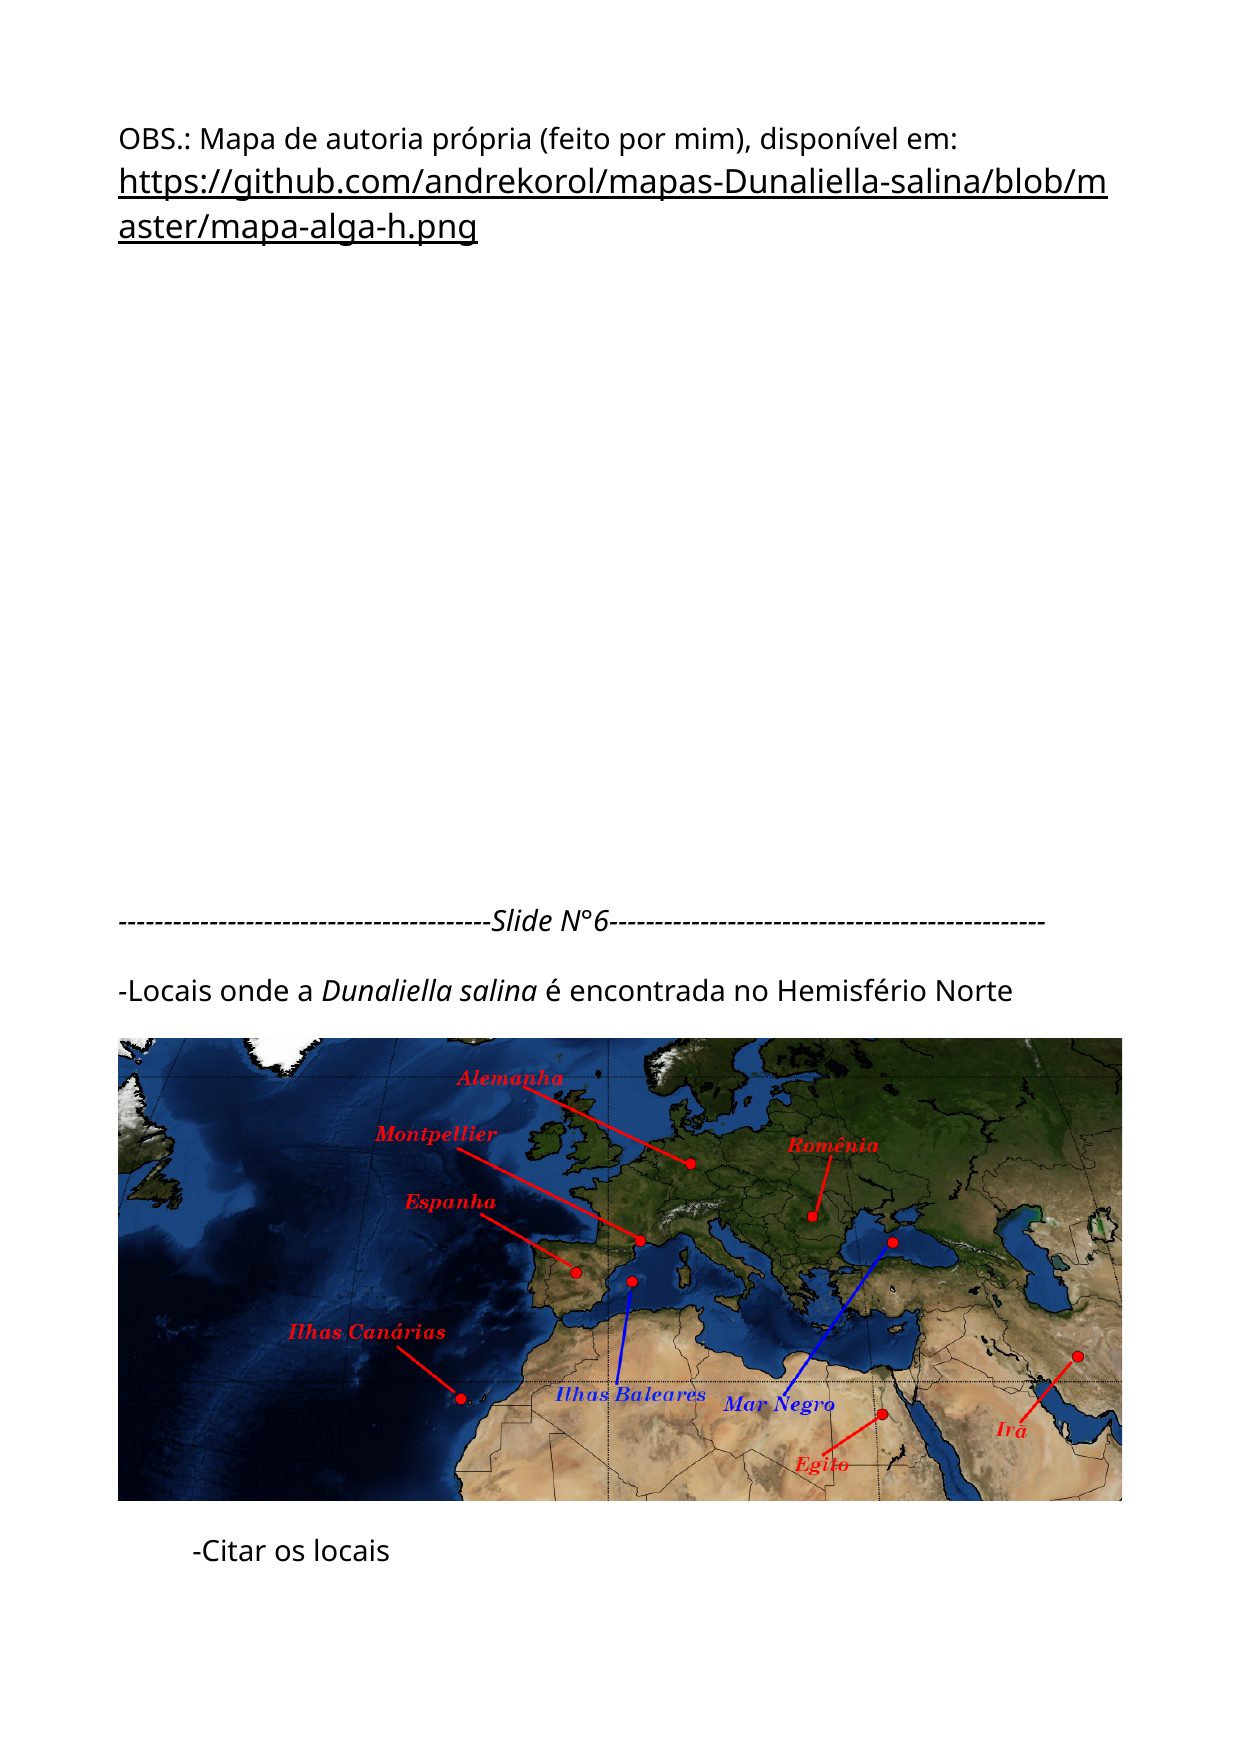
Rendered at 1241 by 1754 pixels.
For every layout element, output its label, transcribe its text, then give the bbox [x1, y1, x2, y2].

text OBS.: Mapa de autoria própria (feito por mim), disponível em: https://github.com/andrekorol/mapas-Dunaliella-salina/blob/master/mapa-alga-h.png [118, 118, 1122, 249]
text -Locais onde a Dunaliella salina é encontrada no Hemisfério Norte [118, 970, 1122, 1009]
picture [118, 1038, 1123, 1501]
text -----------------------------------------Slide N°6------------------------------------------------ [118, 901, 1122, 940]
text -Citar os locais [118, 1530, 1122, 1569]
